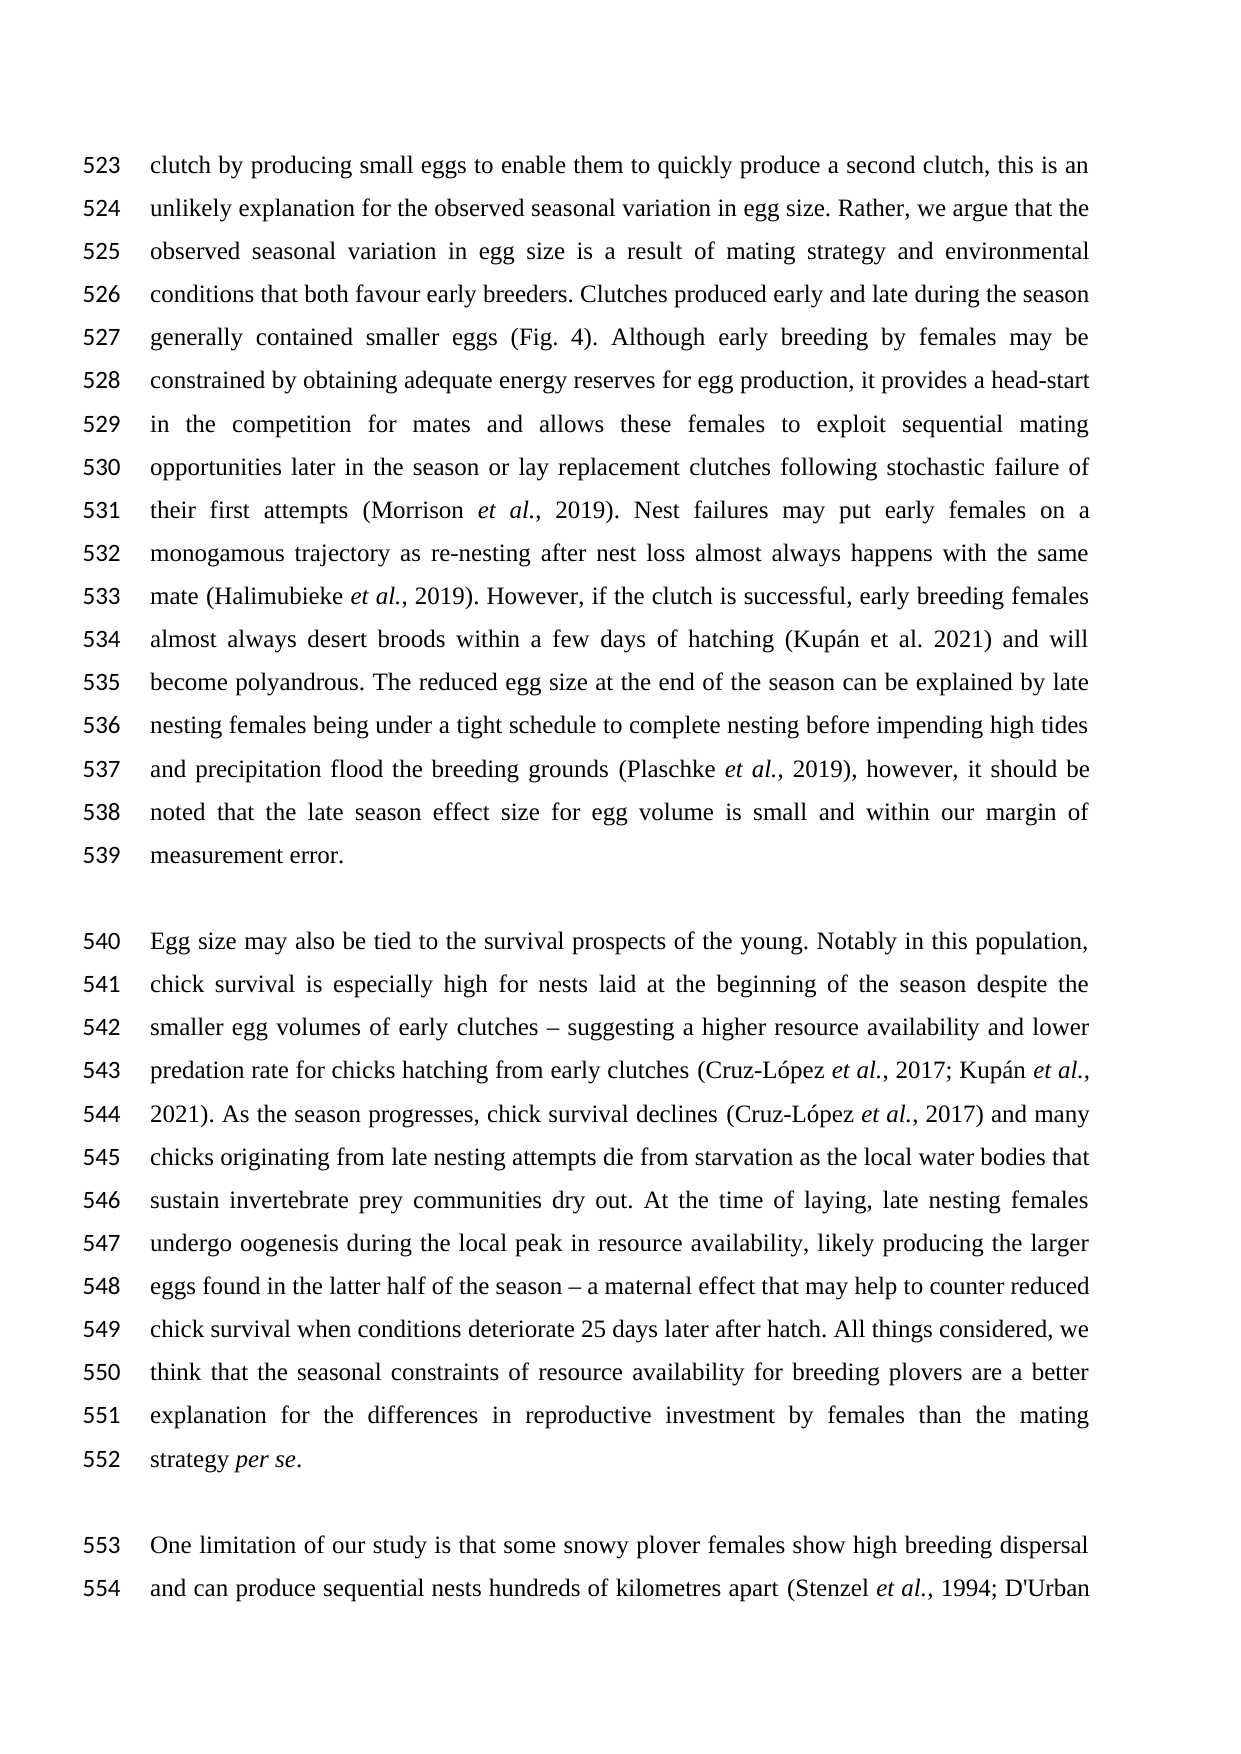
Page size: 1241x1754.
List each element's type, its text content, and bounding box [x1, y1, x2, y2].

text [150, 1530, 1090, 1602]
text Egg size may also be tied to the survival prospects of the young. Notably in this population, chick survival is especially high for nests laid at the beginning of the season despite the smaller egg volumes of early clutches – suggesting a higher resource availability and lower predation rate for chicks hatching from early clutches (Cruz-López et al., 2017; Kupán et al., 2021). As the season progresses, chick survival declines (Cruz-López et al., 2017) and many chicks originating from late nesting attempts die from starvation as the local water bodies that sustain invertebrate prey communities dry out. At the time of laying, late nesting females undergo oogenesis during the local peak in resource availability, likely producing the larger eggs found in the latter half of the season – a maternal effect that may help to counter reduced chick survival when conditions deteriorate 25 days later after hatch. All things considered, we think that the seasonal constraints of resource availability for breeding plovers are a better explanation for the differences in reproductive investment by females than the mating strategy per se. [150, 926, 1090, 1472]
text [150, 150, 1090, 869]
